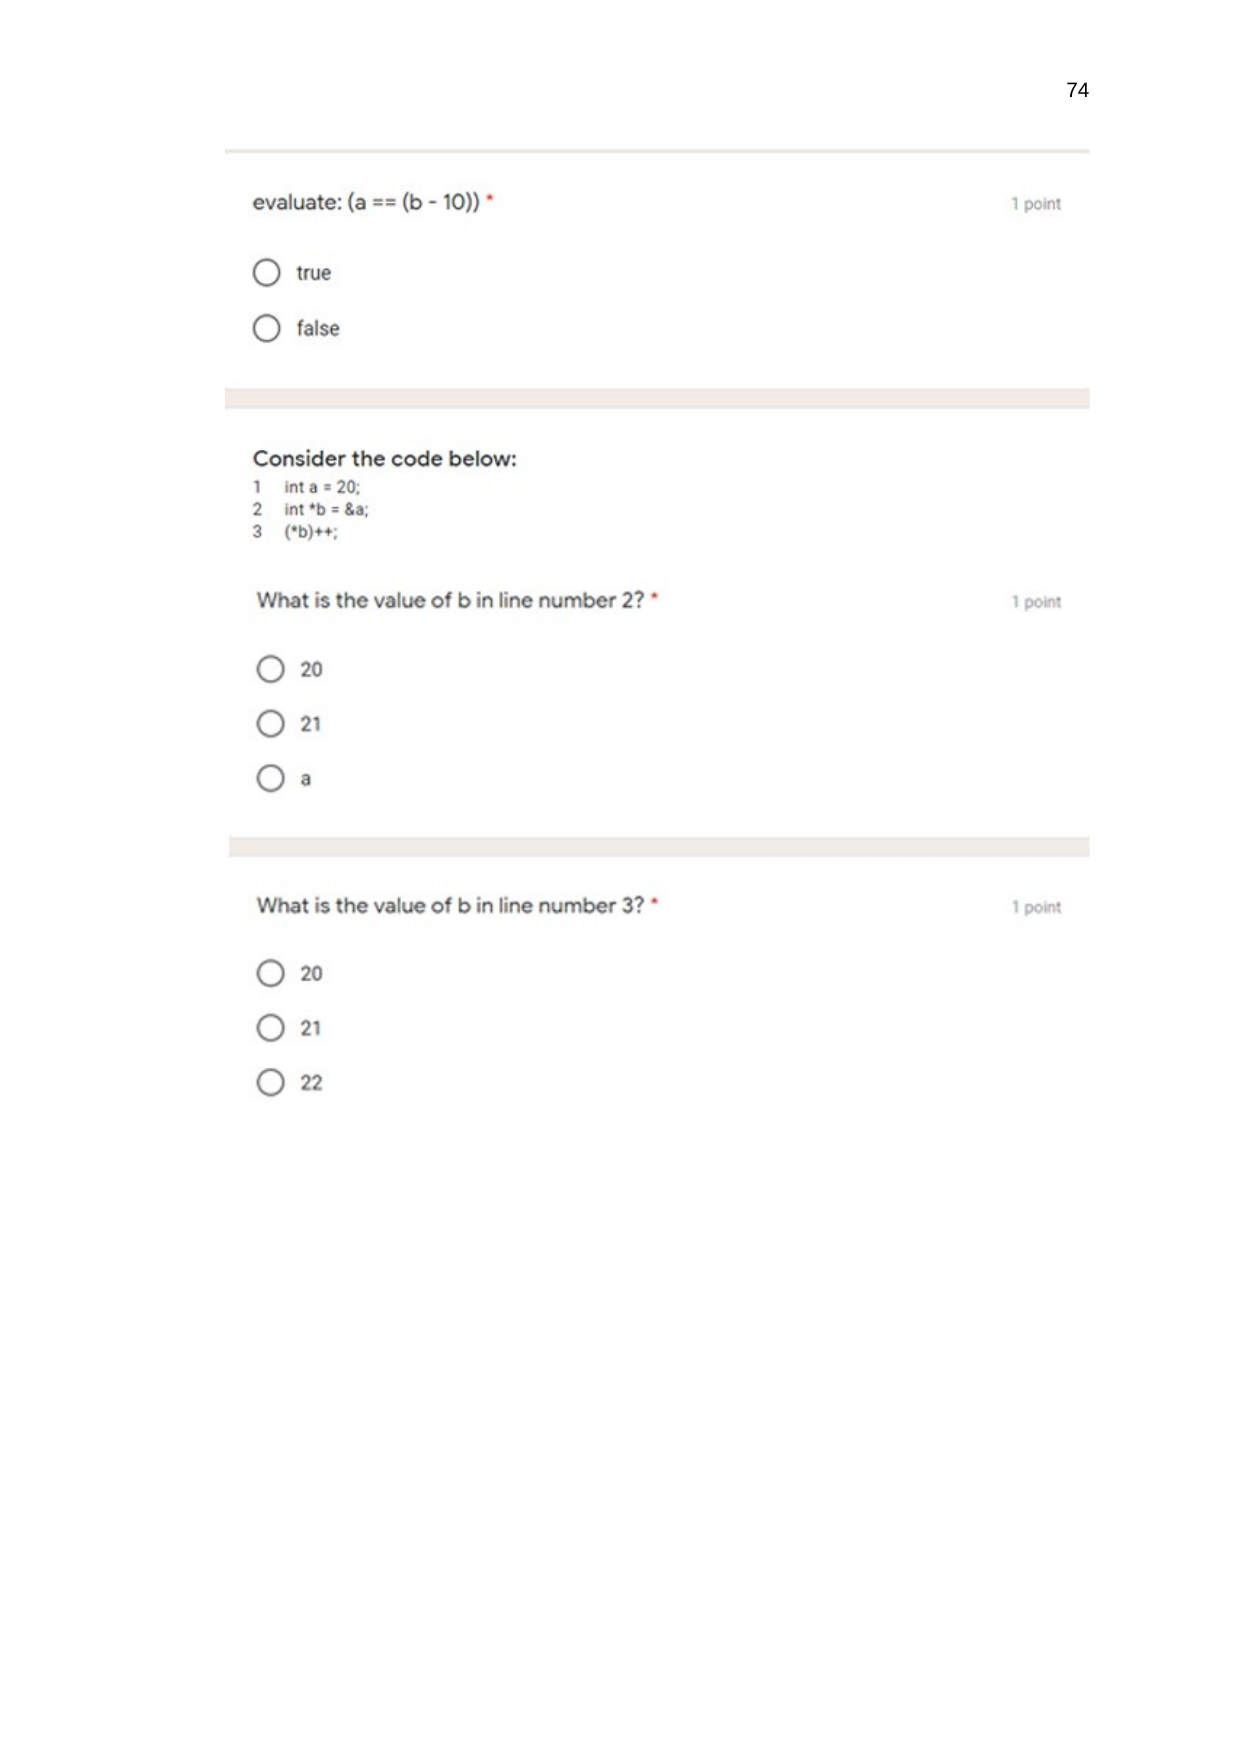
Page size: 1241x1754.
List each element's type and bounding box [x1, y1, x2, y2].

picture [225, 149, 1090, 1128]
